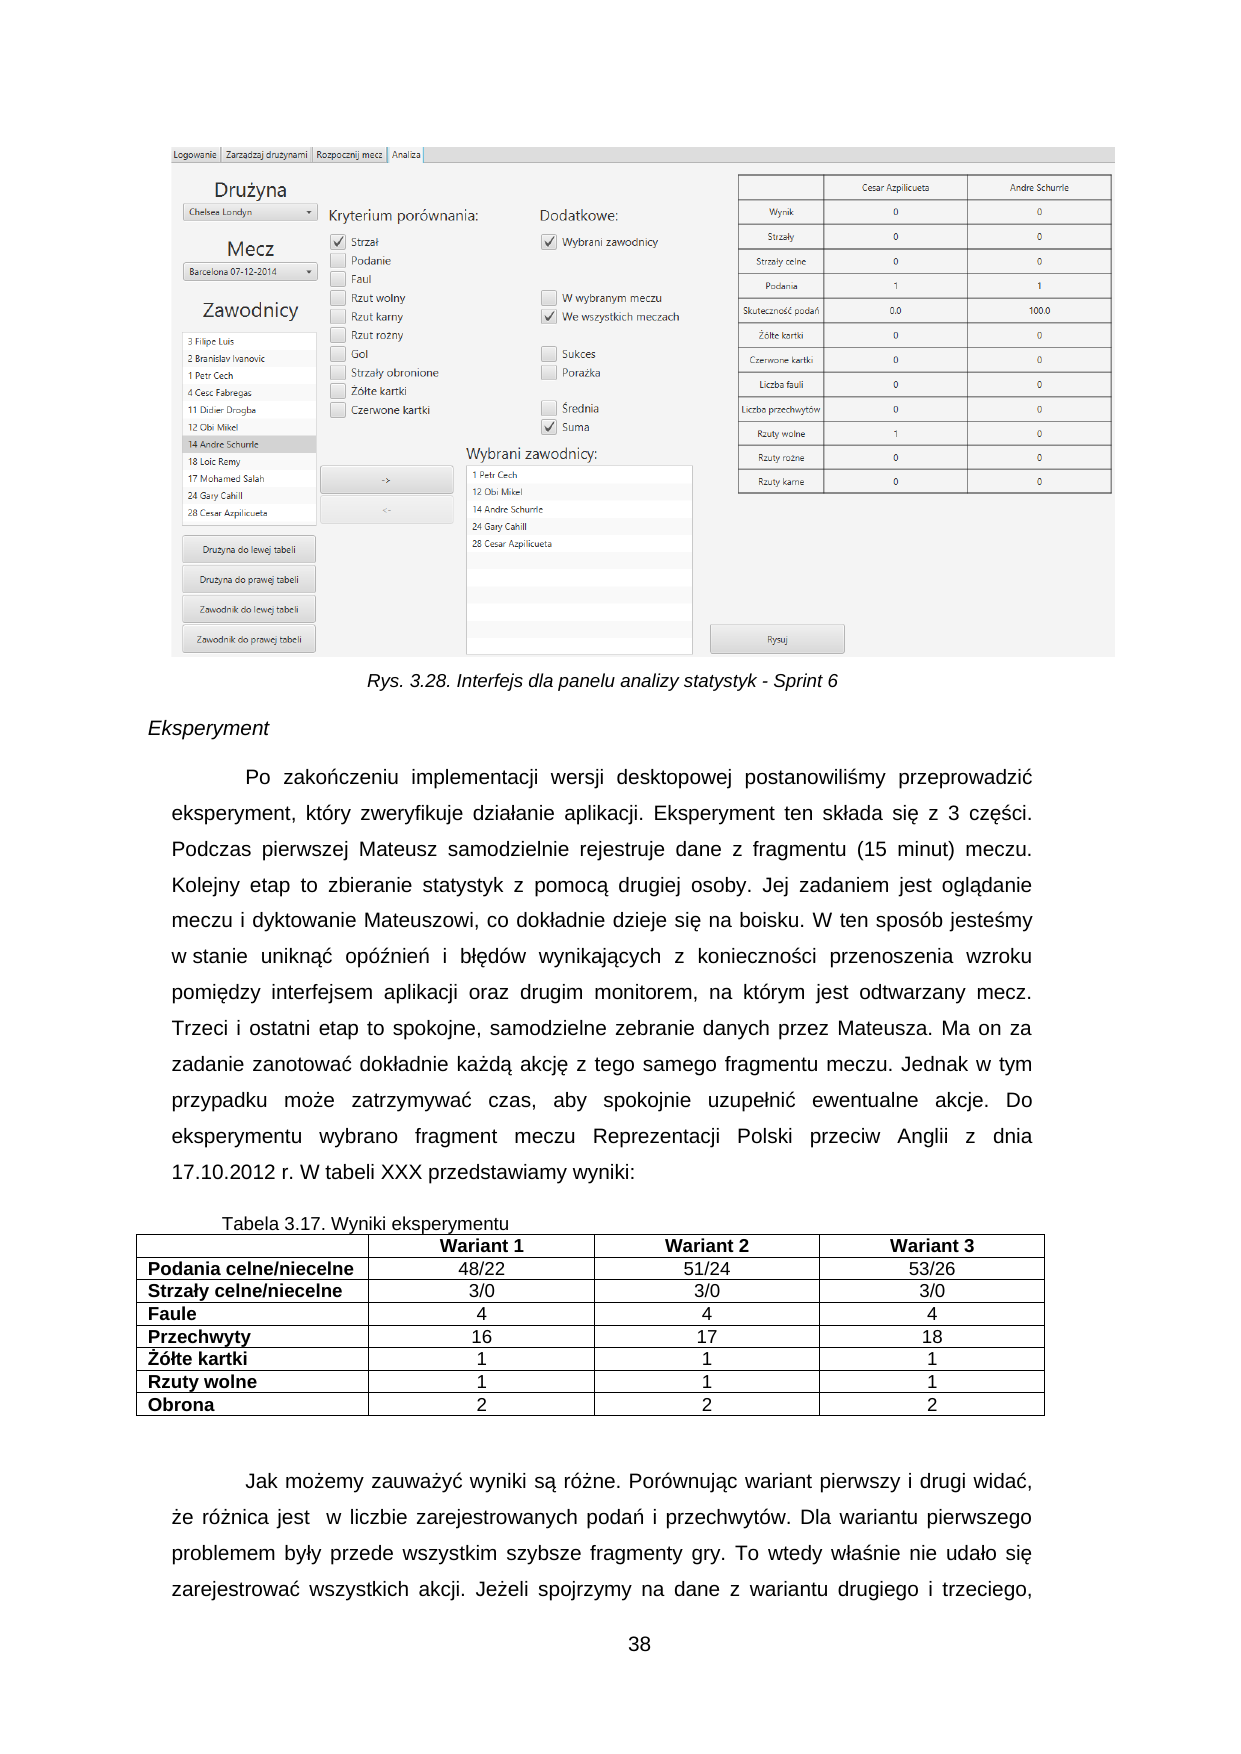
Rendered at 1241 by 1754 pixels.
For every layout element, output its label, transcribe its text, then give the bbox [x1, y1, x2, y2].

table_cell 51/24 [595, 1258, 819, 1279]
table_cell 4 [595, 1303, 819, 1324]
table_cell 3/0 [369, 1280, 594, 1302]
table_cell 4 [369, 1303, 594, 1324]
table_header Wariant 2 [595, 1235, 819, 1257]
table_cell 2 [820, 1393, 1044, 1415]
table_cell 1 [369, 1371, 594, 1392]
table_cell 17 [595, 1326, 819, 1347]
picture [171, 147, 1115, 657]
table_cell 18 [820, 1326, 1044, 1347]
table_cell 3/0 [820, 1280, 1044, 1302]
table_cell Strzały celne/niecelne [137, 1280, 368, 1302]
table_cell 16 [369, 1326, 594, 1347]
table_cell Podania celne/niecelne [137, 1258, 368, 1279]
table_cell Faule [137, 1303, 368, 1324]
table_cell 2 [595, 1393, 819, 1415]
table_cell 1 [595, 1371, 819, 1392]
table_cell 53/26 [820, 1258, 1044, 1279]
table_cell 1 [369, 1348, 594, 1370]
table_cell Żółte kartki [137, 1348, 368, 1370]
table_header [137, 1235, 368, 1257]
table_cell Obrona [137, 1393, 368, 1415]
table_cell 1 [595, 1348, 819, 1370]
table_cell 4 [820, 1303, 1044, 1324]
text Po zakończeniu implementacji wersji desktopowej postanowiliśmy przeprowadzić eksperyment, który zweryfikuje działanie aplikacji. Eksperyment ten składa się z 3 części. Podczas pierwszej Mateusz samodzielnie rejestruje dane z fragmentu (15 minut) meczu. Kolejny etap to zbieranie statystyk z pomocą drugiej osoby. Jej zadaniem jest oglądanie meczu i dyktowanie Mateuszowi, co dokładnie dzieje się na boisku. W ten sposób jesteśmy w stanie uniknąć opóźnień i błędów wynikających z konieczności przenoszenia wzroku pomiędzy interfejsem aplikacji oraz drugim monitorem, na którym jest odtwarzany mecz. Trzeci i ostatni etap to spokojne, samodzielne zebranie danych przez Mateusza. Ma on za zadanie zanotować dokładnie każdą akcję z tego samego fragmentu meczu. Jednak w tym przypadku może zatrzymywać czas, aby spokojnie uzupełnić ewentualne akcje. Do eksperymentu wybrano fragment meczu Reprezentacji Polski przeciw Anglii z dnia 17.10.2012 r. W tabeli XXX przedstawiamy wyniki: [171, 764, 1033, 1184]
table_header Wariant 3 [820, 1235, 1044, 1257]
table_cell 2 [369, 1393, 594, 1415]
table_cell Przechwyty [137, 1326, 368, 1347]
table_cell 1 [820, 1348, 1044, 1370]
table_header Wariant 1 [369, 1235, 594, 1257]
subtitle Eksperyment [148, 716, 1033, 740]
table_cell 1 [820, 1371, 1044, 1392]
table_cell Rzuty wolne [137, 1371, 368, 1392]
table_cell 3/0 [595, 1280, 819, 1302]
table_cell 48/22 [369, 1258, 594, 1279]
